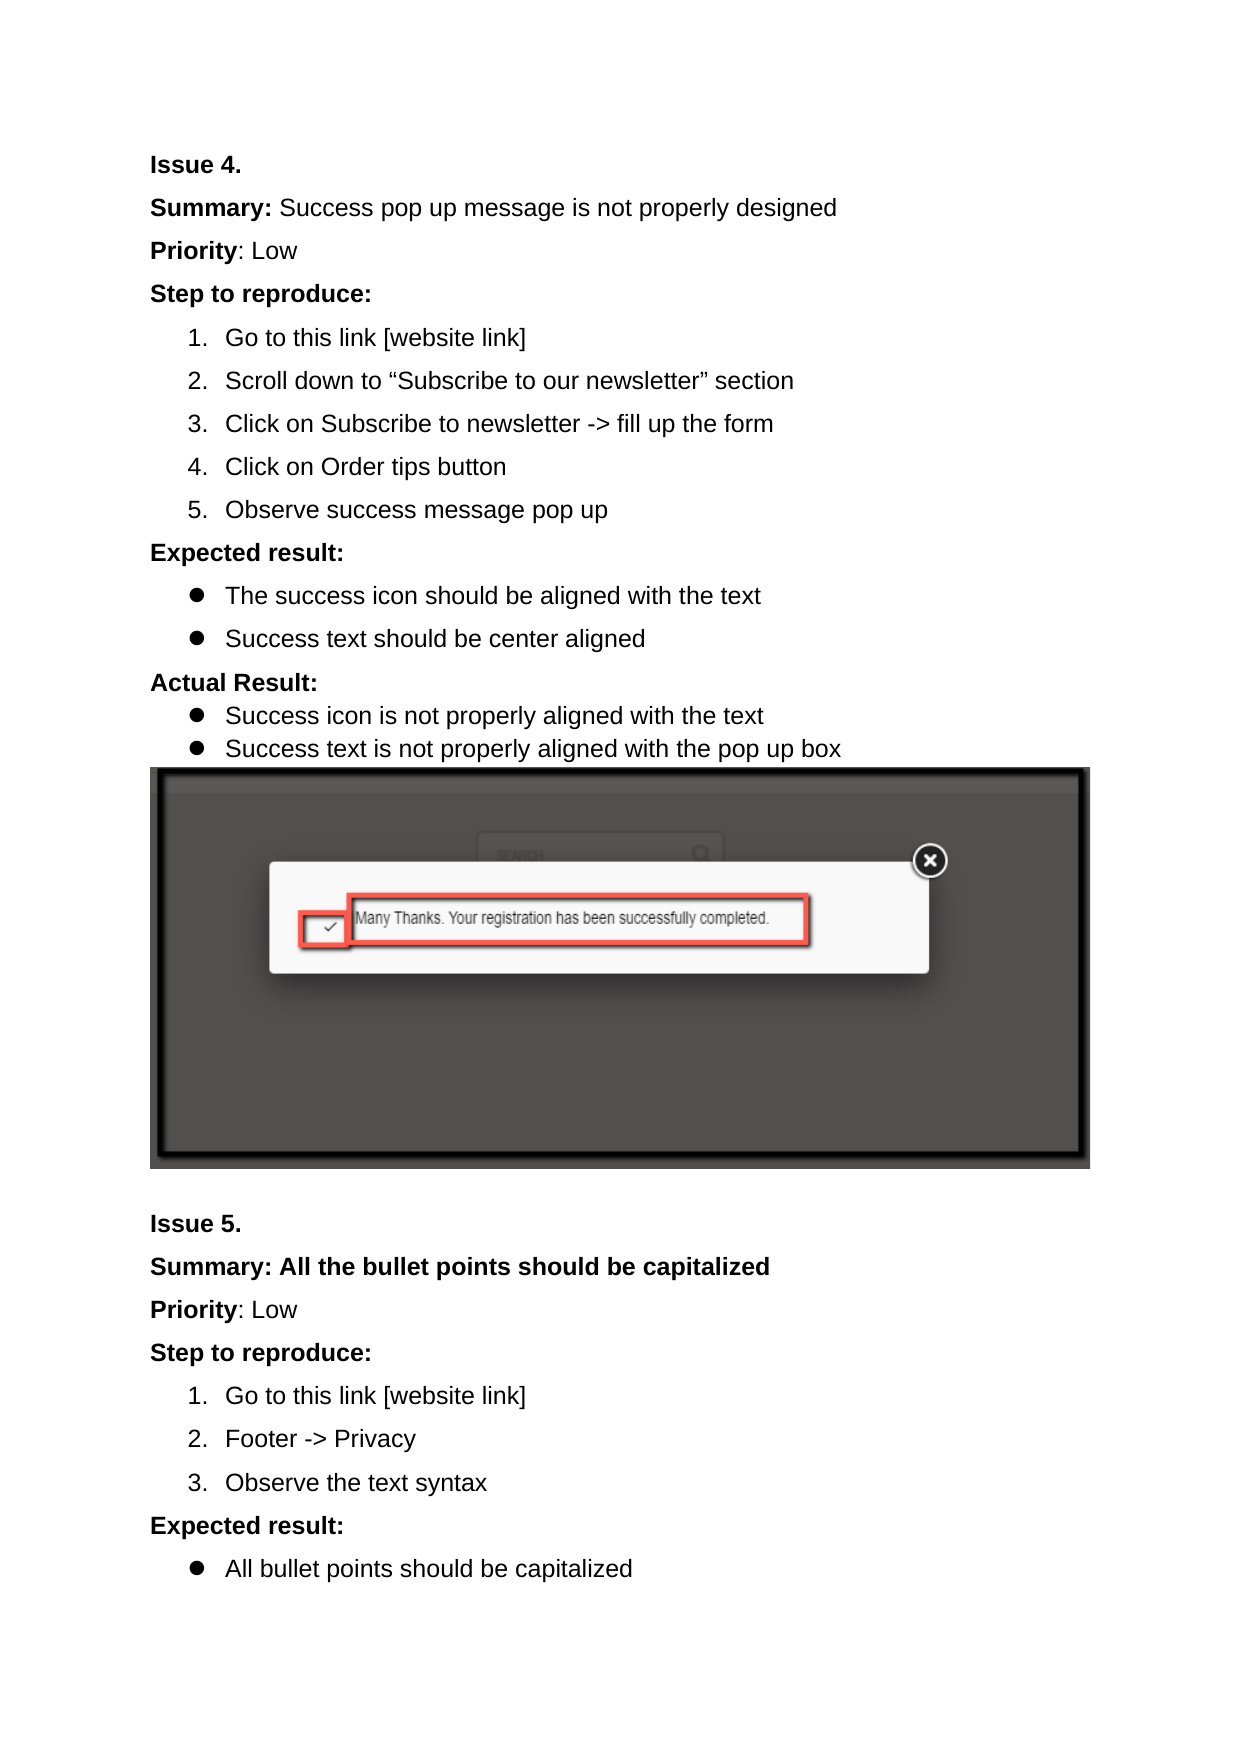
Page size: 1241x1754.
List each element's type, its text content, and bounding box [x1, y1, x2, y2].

text Issue 5. [150, 1209, 1090, 1238]
list All bullet points should be capitalized [187, 1554, 1090, 1583]
list Observe the text syntax [187, 1468, 1090, 1496]
list Success text should be center aligned [187, 624, 1090, 653]
list Success icon is not properly aligned with the text [187, 701, 1090, 729]
list Footer -> Privacy [187, 1424, 1090, 1453]
text Step to reproduce: [150, 279, 1090, 308]
list Observe success message pop up [187, 495, 1090, 524]
list The success icon should be aligned with the text [187, 581, 1090, 610]
text Priority: Low [150, 236, 1090, 265]
text Priority: Low [150, 1295, 1090, 1324]
list Go to this link [website link] [187, 1381, 1090, 1410]
text Issue 4. [150, 150, 1090, 179]
text Expected result: [150, 538, 1090, 567]
text Actual Result: [150, 668, 1090, 696]
list Go to this link [website link] [187, 322, 1090, 351]
text Summary: Success pop up message is not properly designed [150, 193, 1090, 222]
list Success text is not properly aligned with the pop up box [187, 734, 1090, 763]
text Summary: All the bullet points should be capitalized [150, 1252, 1090, 1281]
list Click on Subscribe to newsletter -> fill up the form [187, 409, 1090, 437]
list Click on Order tips button [187, 452, 1090, 481]
picture [150, 767, 1091, 1169]
text Expected result: [150, 1511, 1090, 1539]
text Step to reproduce: [150, 1338, 1090, 1367]
list Scroll down to “Subscribe to our newsletter” section [187, 366, 1090, 394]
